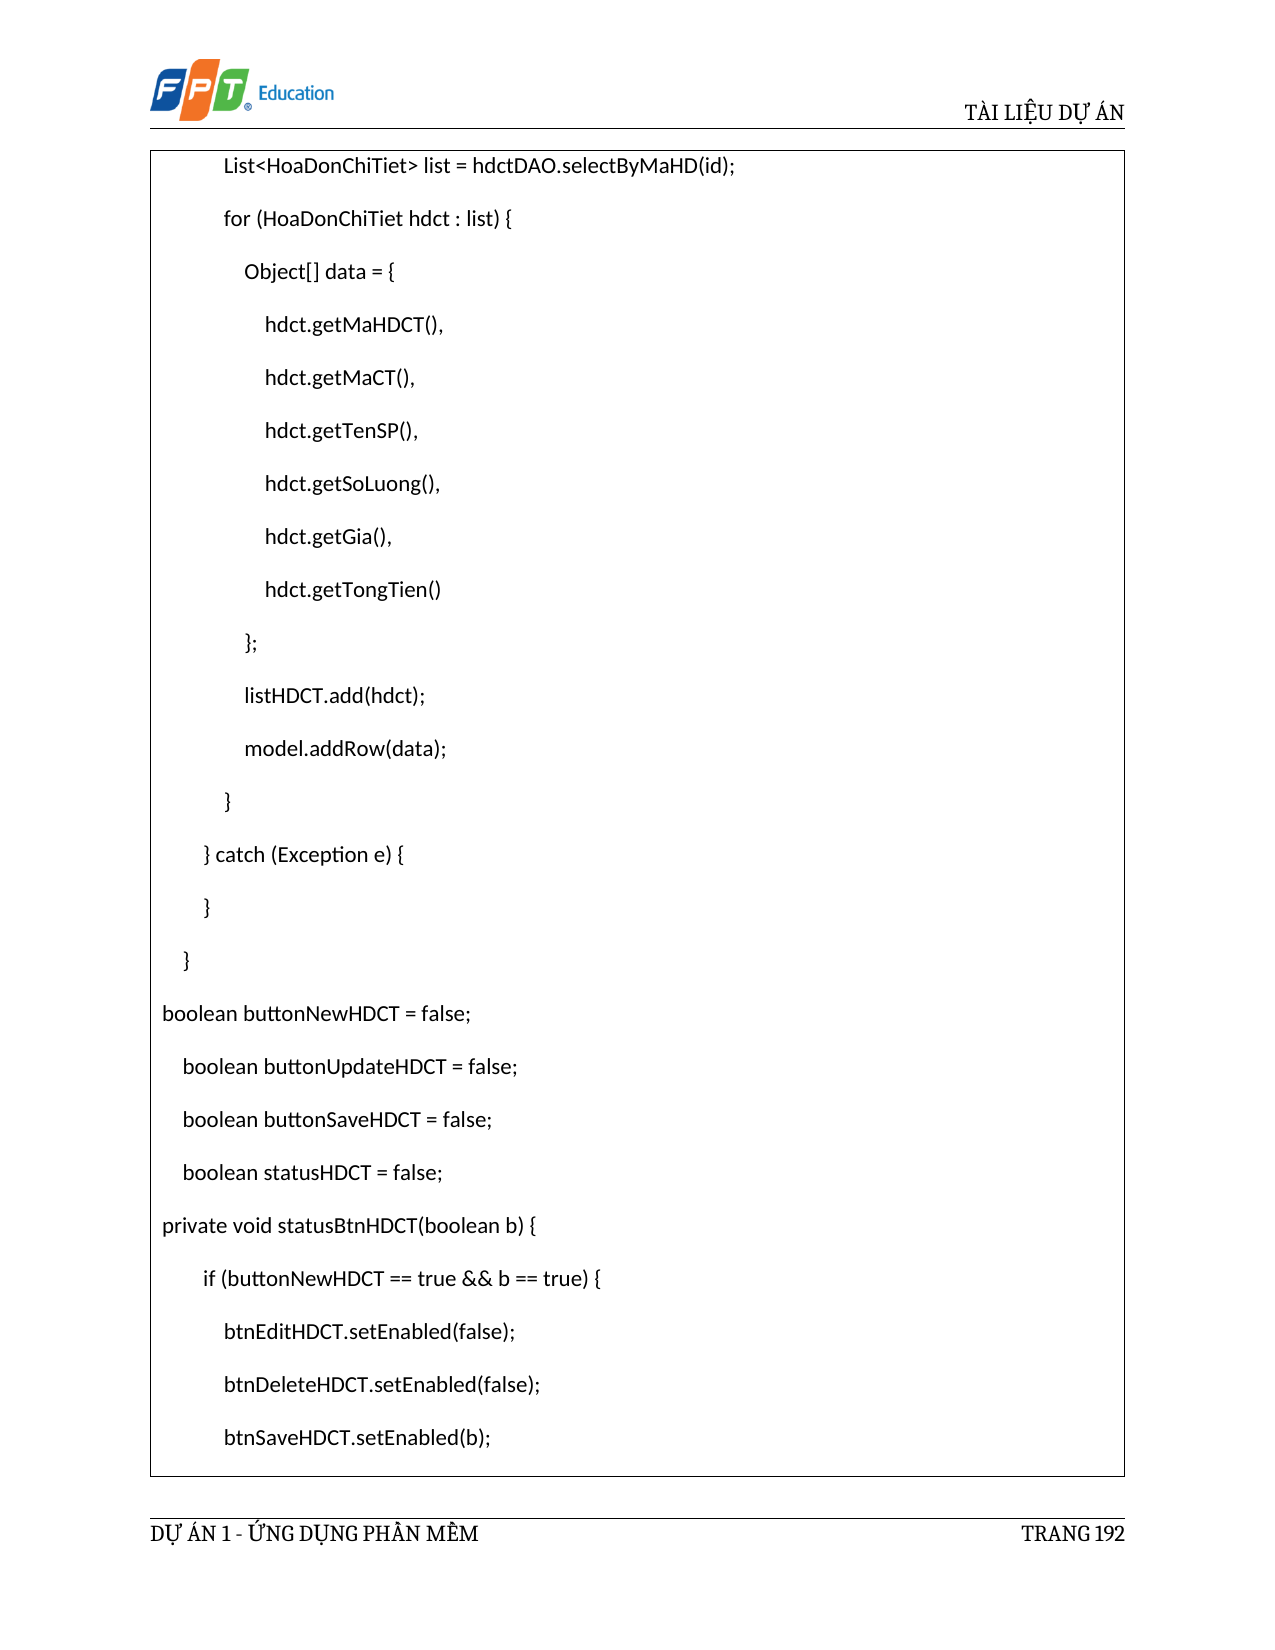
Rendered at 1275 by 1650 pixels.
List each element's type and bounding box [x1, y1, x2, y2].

picture [150, 59, 336, 121]
table_header [151, 151, 1124, 1476]
